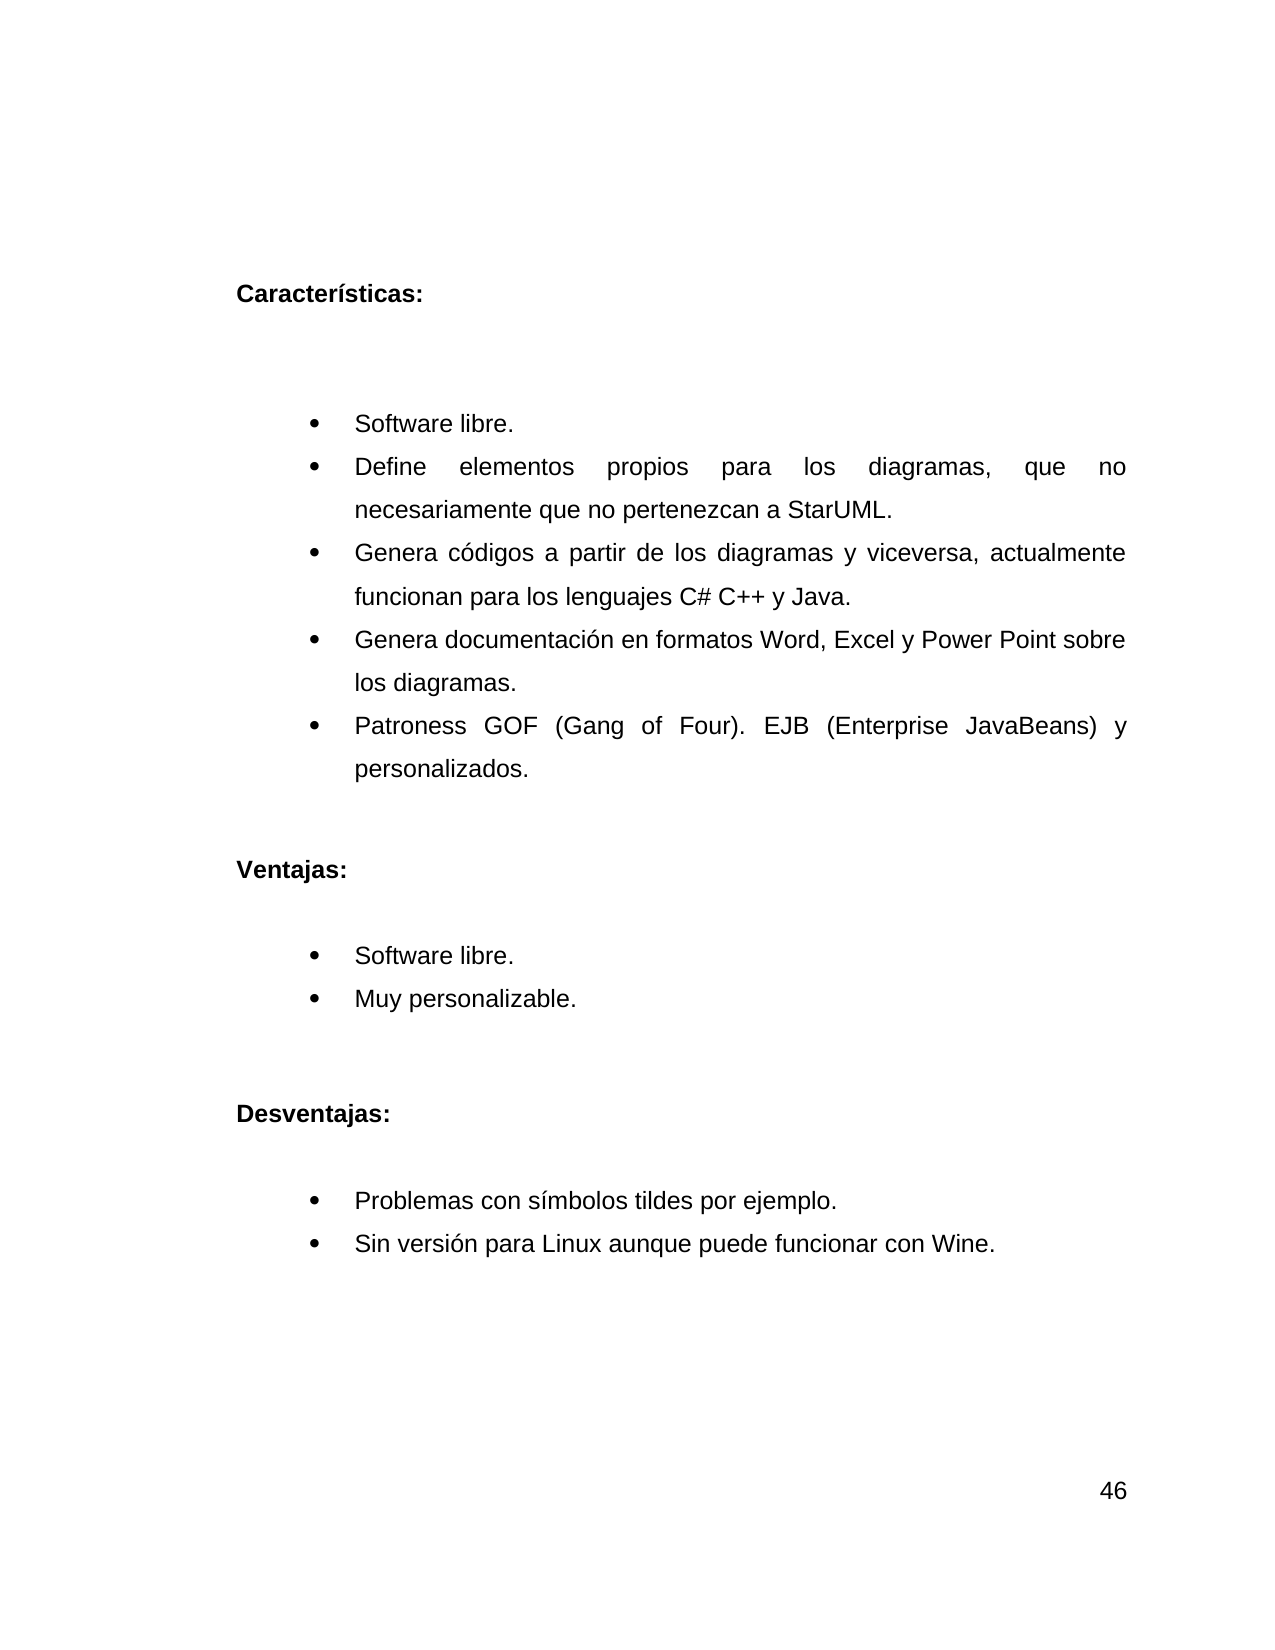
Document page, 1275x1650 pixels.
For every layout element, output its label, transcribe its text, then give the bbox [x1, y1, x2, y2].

text Ventajas: [236, 855, 1127, 884]
list Sin versión para Linux aunque puede funcionar con Wine. [310, 1229, 1127, 1258]
list Software libre. [310, 941, 1127, 970]
list Patroness GOF (Gang of Four). EJB (Enterprise JavaBeans) y personalizados. [310, 711, 1127, 783]
list Define elementos propios para los diagramas, que no necesariamente que no pertenezcan a StarUML. [310, 452, 1127, 524]
list Genera documentación en formatos Word, Excel y Power Point sobre los diagramas. [310, 625, 1127, 697]
text Características: [236, 279, 1127, 308]
text Desventajas: [236, 1099, 1127, 1128]
list Muy personalizable. [310, 984, 1127, 1013]
list Software libre. [310, 409, 1127, 438]
list Genera códigos a partir de los diagramas y viceversa, actualmente funcionan para los lenguajes C# C++ y Java. [310, 538, 1127, 610]
list Problemas con símbolos tildes por ejemplo. [310, 1186, 1127, 1214]
